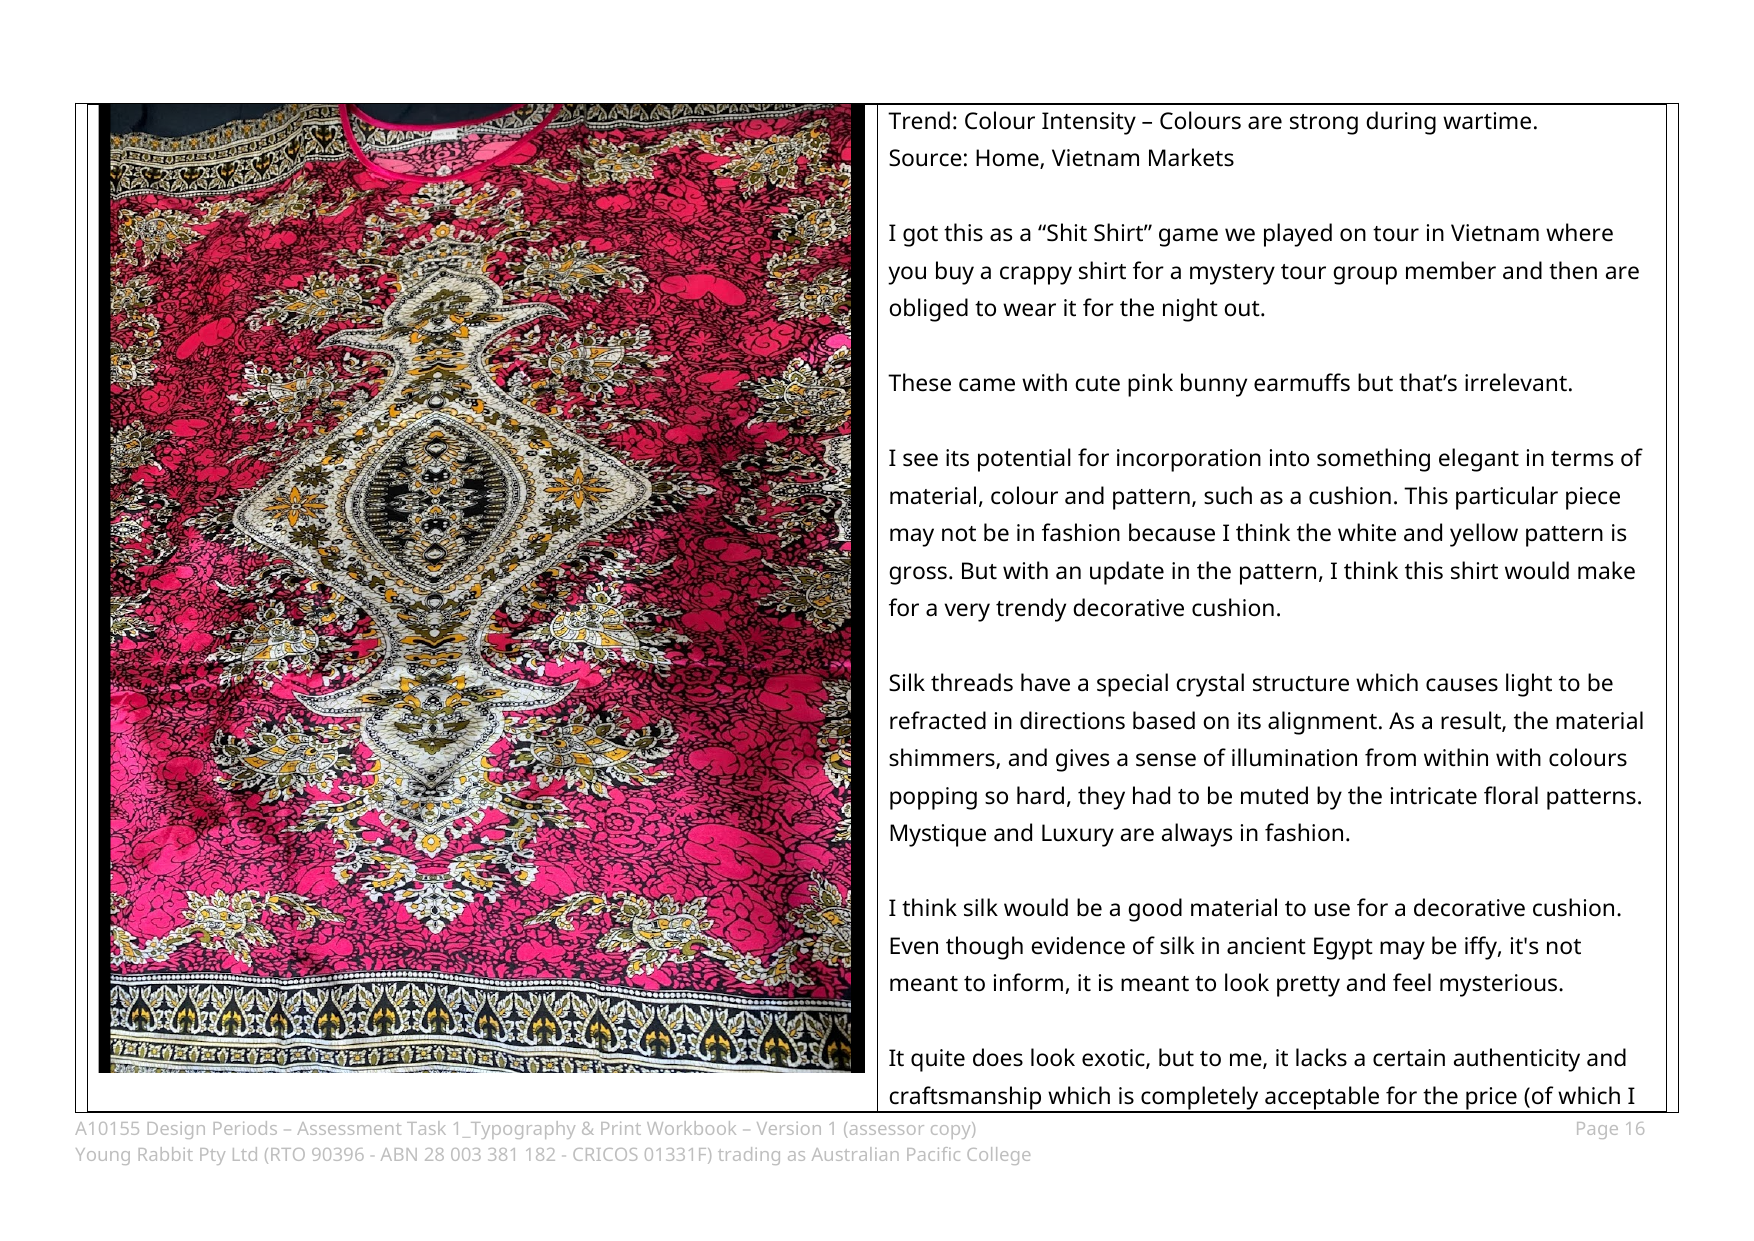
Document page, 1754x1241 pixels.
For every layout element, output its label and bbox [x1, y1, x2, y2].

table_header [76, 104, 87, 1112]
table_header [88, 105, 877, 1111]
table_header [878, 105, 1666, 1111]
picture [98, 104, 865, 1073]
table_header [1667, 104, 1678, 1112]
